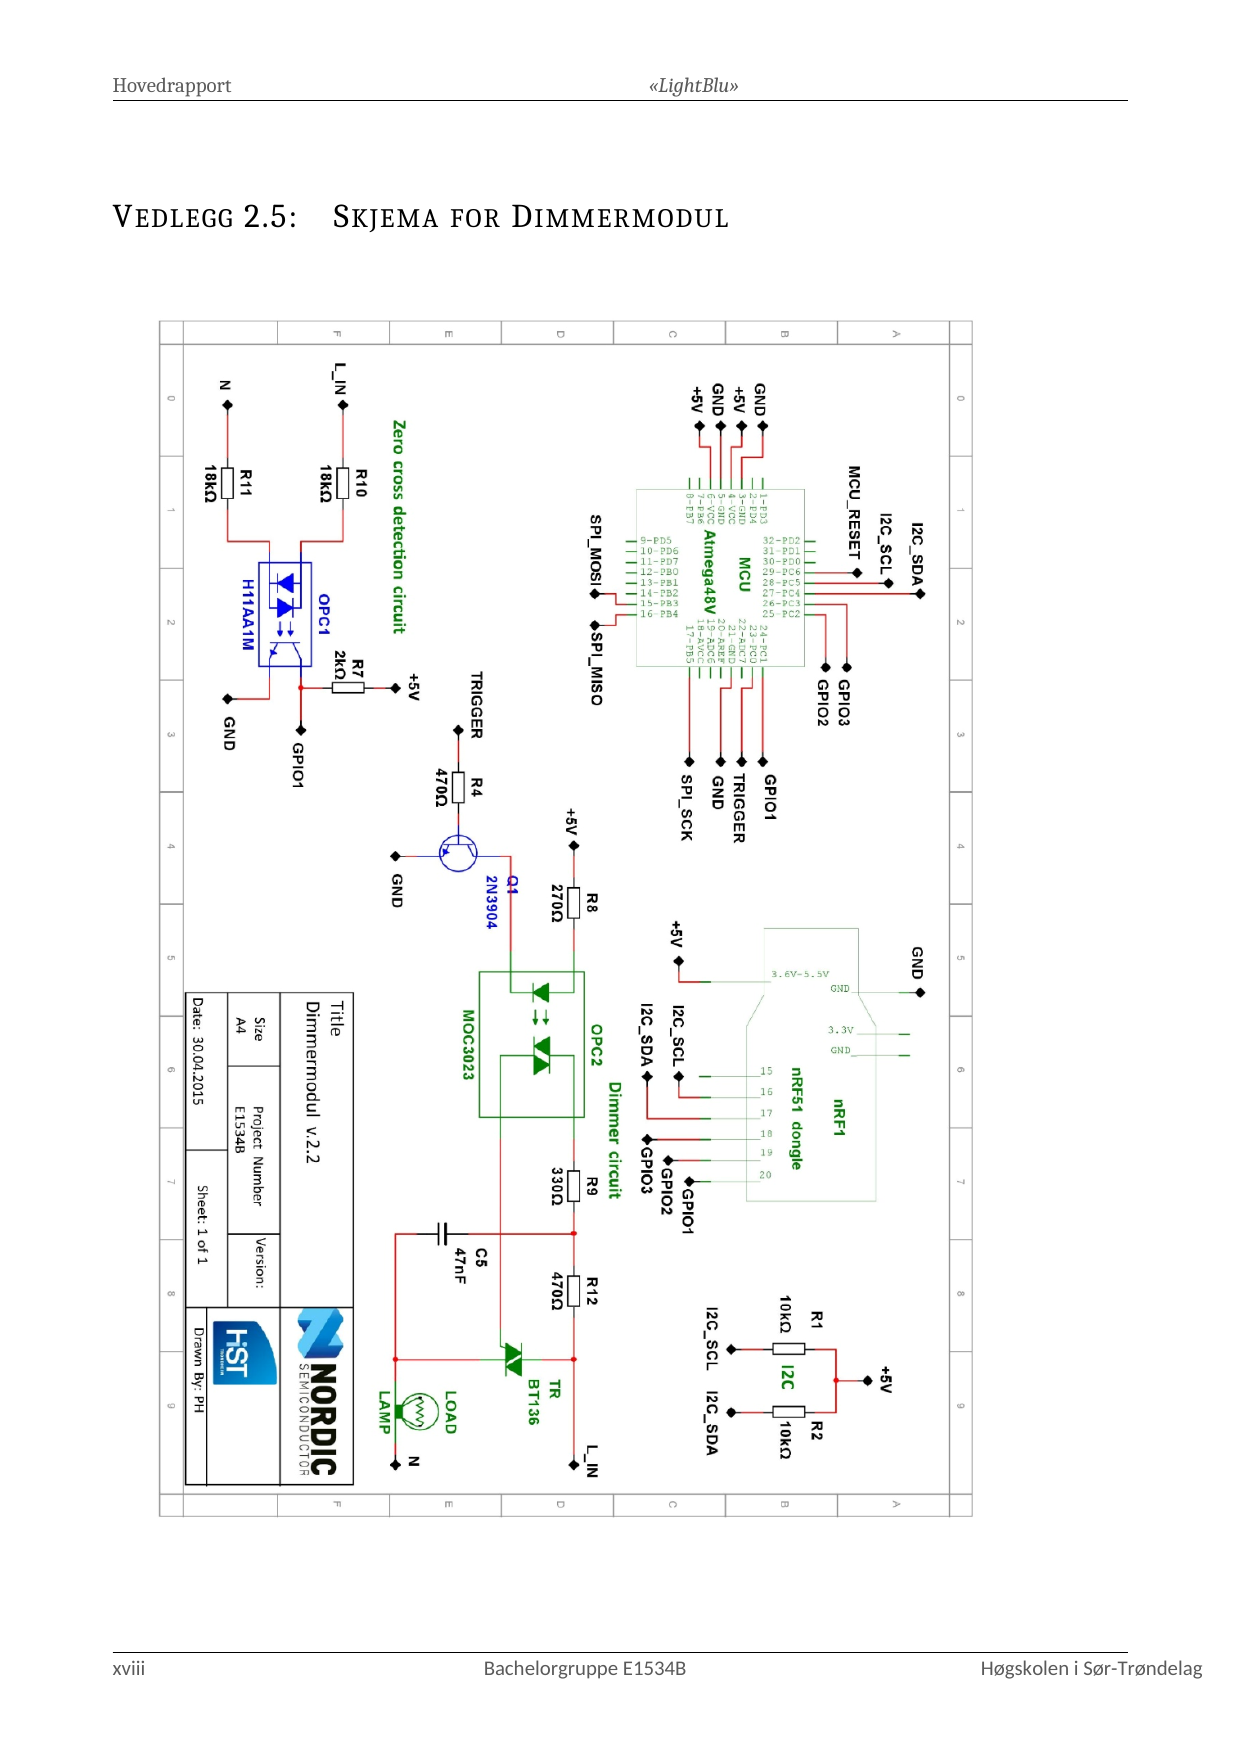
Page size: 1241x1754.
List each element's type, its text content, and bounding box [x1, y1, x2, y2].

text Vedlegg 2.5: Skjema for Dimmermodul [112, 197, 1128, 235]
picture [115, 290, 1003, 1548]
